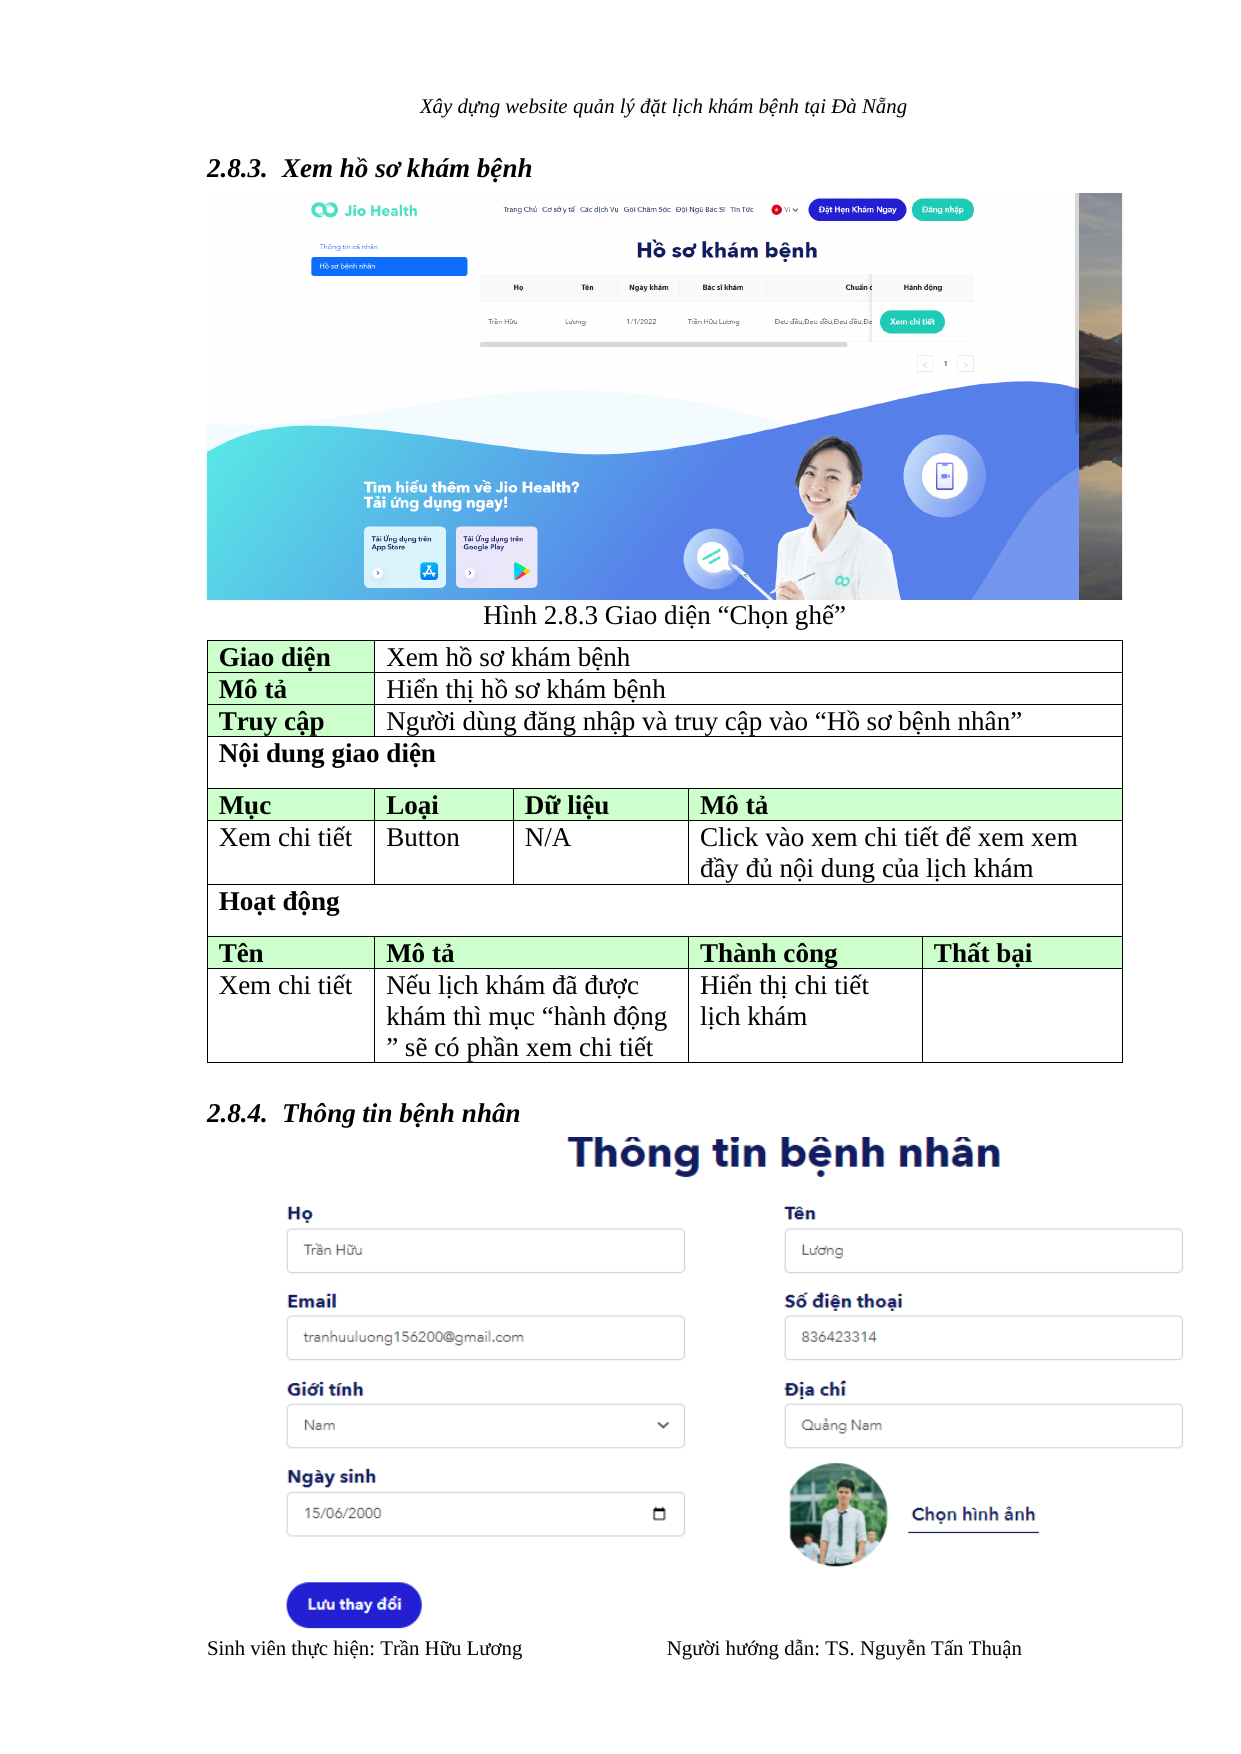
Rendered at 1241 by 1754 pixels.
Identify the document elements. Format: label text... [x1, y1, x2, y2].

table_cell Loại [375, 789, 513, 820]
text Hình 2.8.3 Giao diện “Chọn ghế” [207, 600, 1122, 630]
table_cell Mục [208, 789, 374, 820]
table_cell Mô tả [375, 937, 688, 968]
table_cell Truy cập [208, 705, 374, 736]
table_cell Thất bại [923, 937, 1122, 968]
table_cell Nội dung giao diện [208, 737, 1122, 788]
table_cell Dữ liệu [514, 789, 688, 820]
table_cell Xem chi tiết [208, 821, 374, 884]
table_cell Thành công [689, 937, 922, 968]
table_cell Hiển thị hồ sơ khám bệnh [375, 673, 1122, 704]
table_cell Tên [208, 937, 374, 968]
table_cell N/A [514, 821, 688, 884]
table_cell Hoạt động [208, 885, 1122, 936]
table_cell Button [375, 821, 513, 884]
table_header Giao diện [208, 641, 374, 672]
table_cell Hiển thị chi tiết lịch khám [689, 969, 922, 1062]
table_cell Nếu lịch khám đã được khám thì mục “hành động ” sẽ có phần xem chi tiết [375, 969, 688, 1062]
table_cell [923, 969, 1122, 1062]
picture [281, 1137, 1198, 1635]
table_cell Mô tả [689, 789, 1122, 820]
table_cell Xem chi tiết [208, 969, 374, 1062]
picture [206, 193, 1123, 600]
list Xem hồ sơ khám bệnh [207, 153, 1122, 184]
table_cell Người dùng đăng nhập và truy cập vào “Hồ sơ bệnh nhân” [375, 705, 1122, 736]
table_cell Mô tả [208, 673, 374, 704]
table_header Xem hồ sơ khám bệnh [375, 641, 1122, 672]
table_cell Click vào xem chi tiết để xem xem đầy đủ nội dung của lịch khám [689, 821, 1122, 884]
